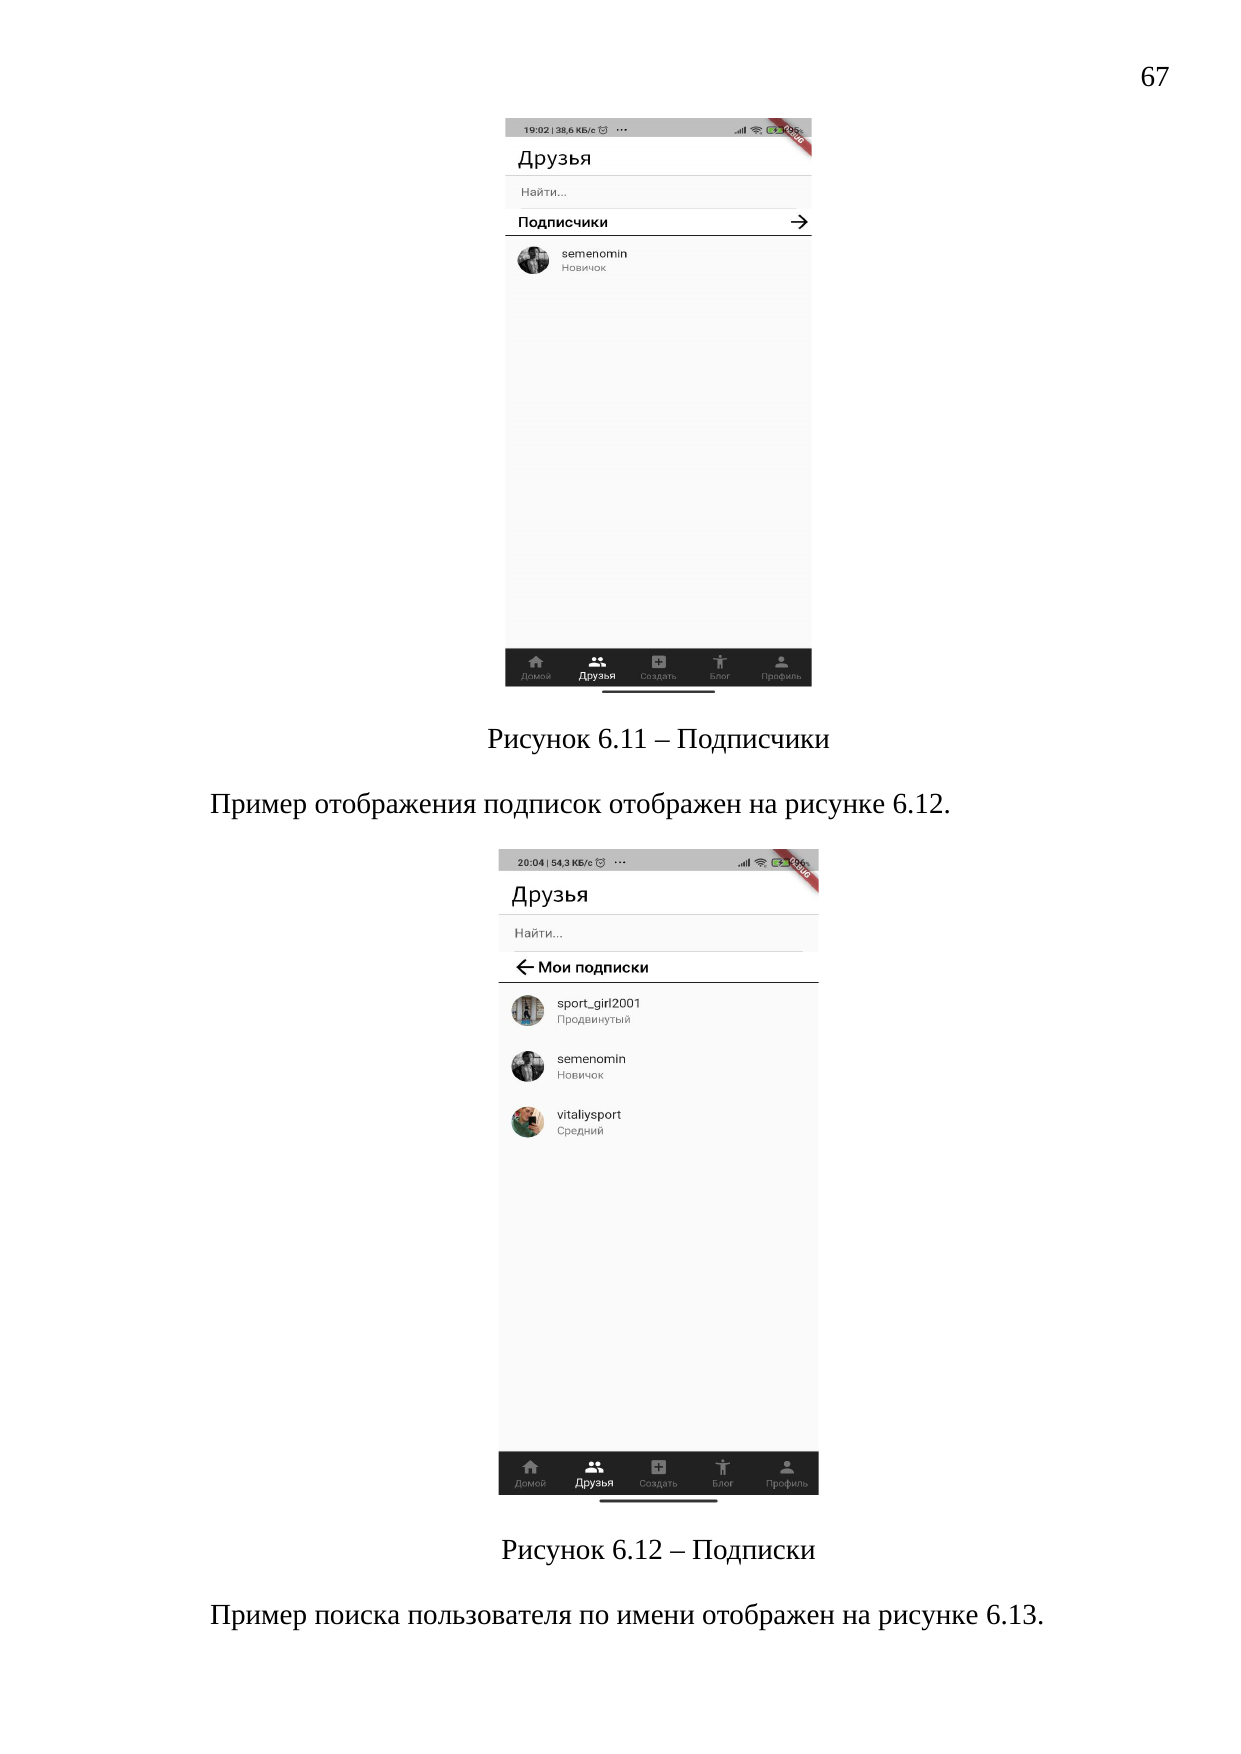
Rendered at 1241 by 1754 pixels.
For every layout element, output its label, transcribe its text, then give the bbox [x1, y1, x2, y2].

text Пример поиска пользователя по имени отображен на рисунке 6.13. [136, 1597, 1181, 1631]
picture [505, 118, 812, 697]
picture [498, 849, 819, 1507]
text Пример отображения подписок отображен на рисунке 6.12. [136, 787, 1181, 820]
title Рисунок 6.11 – Подписчики [136, 721, 1181, 755]
title Рисунок 6.12 – Подписки [136, 1532, 1181, 1566]
